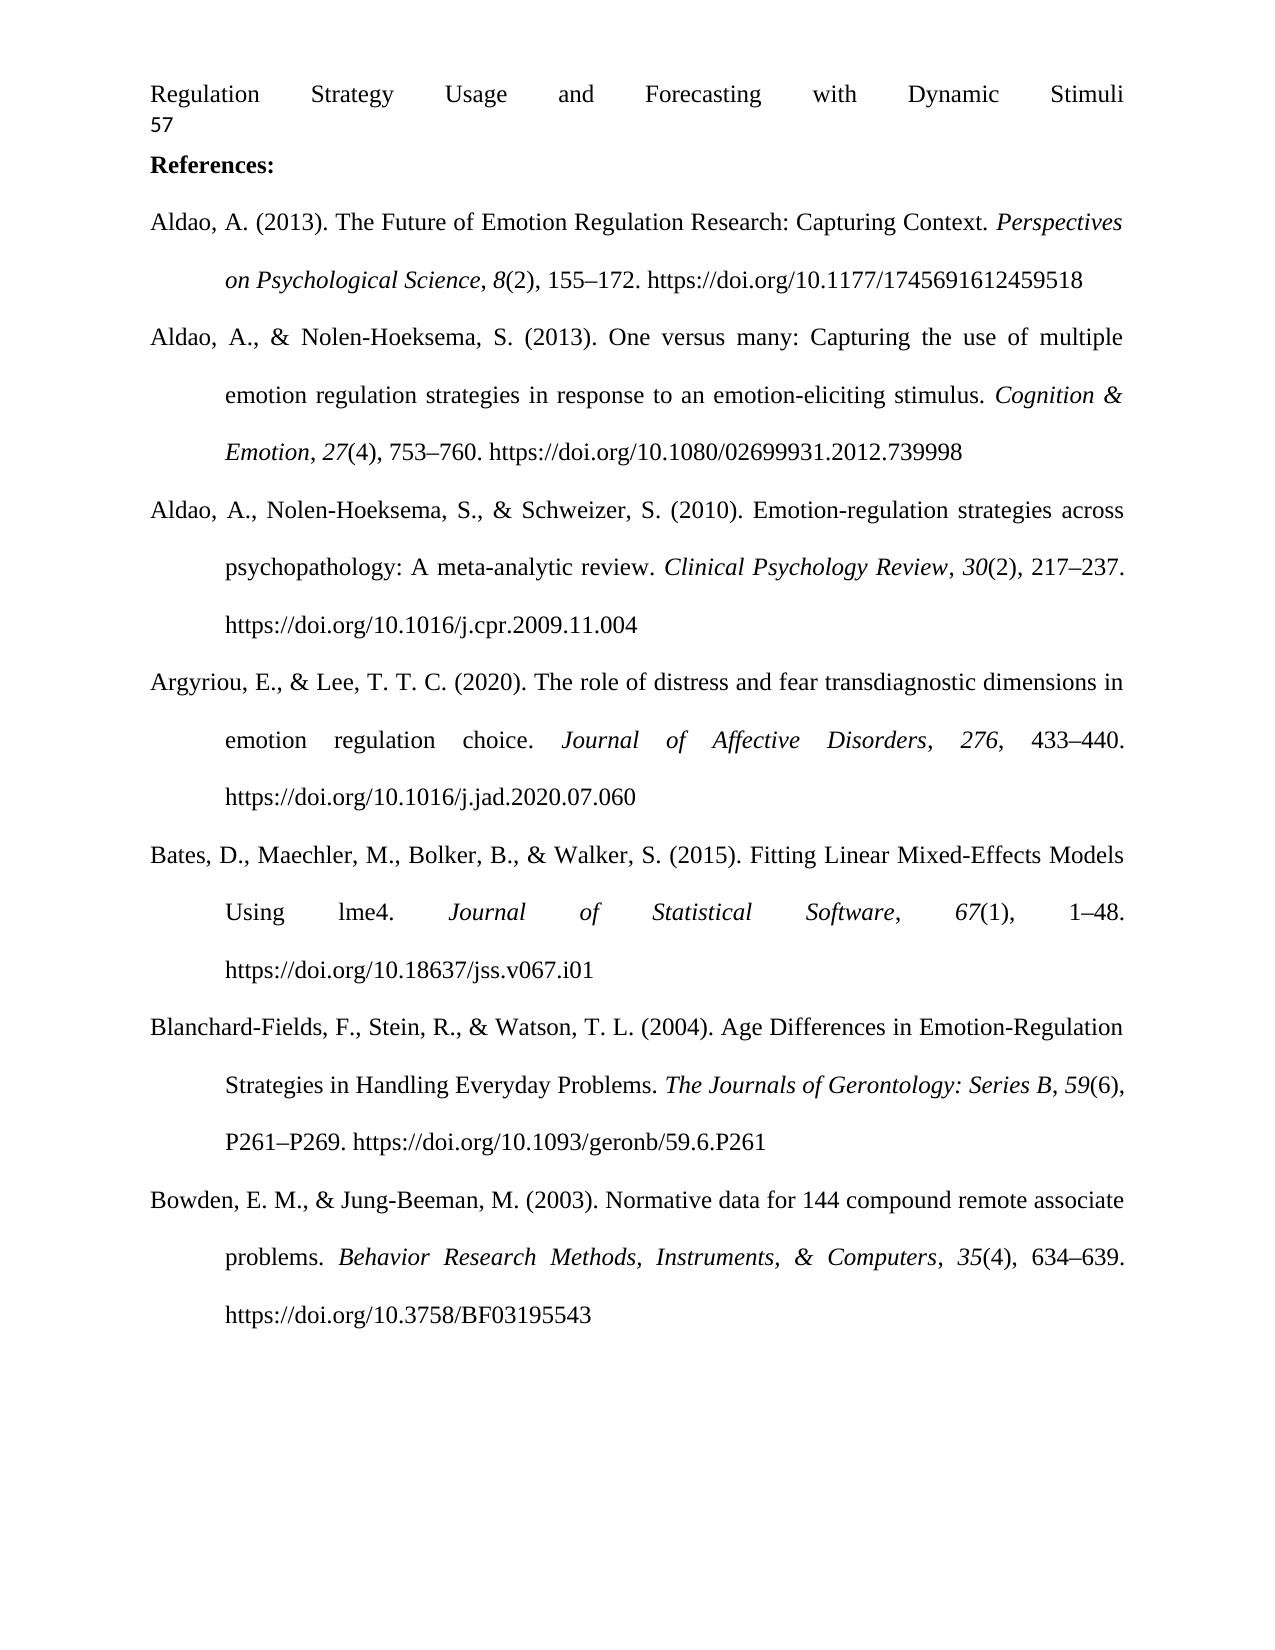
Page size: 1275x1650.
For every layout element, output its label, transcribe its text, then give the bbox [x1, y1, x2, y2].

text Bates, D., Maechler, M., Bolker, B., & Walker, S. (2015). Fitting Linear Mixed-Effects Models Using lme4. Journal of Statistical Software, 67(1), 1–48. https://doi.org/10.18637/jss.v067.i01 [150, 840, 1125, 984]
text References: [150, 150, 1125, 179]
text Bowden, E. M., & Jung-Beeman, M. (2003). Normative data for 144 compound remote associate problems. Behavior Research Methods, Instruments, & Computers, 35(4), 634–639. https://doi.org/10.3758/BF03195543 [150, 1185, 1125, 1329]
text Aldao, A. (2013). The Future of Emotion Regulation Research: Capturing Context. Perspectives on Psychological Science, 8(2), 155–172. https://doi.org/10.1177/1745691612459518 [150, 207, 1125, 294]
text Aldao, A., & Nolen-Hoeksema, S. (2013). One versus many: Capturing the use of multiple emotion regulation strategies in response to an emotion-eliciting stimulus. Cognition & Emotion, 27(4), 753–760. https://doi.org/10.1080/02699931.2012.739998 [150, 322, 1125, 466]
text Aldao, A., Nolen-Hoeksema, S., & Schweizer, S. (2010). Emotion-regulation strategies across psychopathology: A meta-analytic review. Clinical Psychology Review, 30(2), 217–237. https://doi.org/10.1016/j.cpr.2009.11.004 [150, 495, 1125, 639]
text Blanchard-Fields, F., Stein, R., & Watson, T. L. (2004). Age Differences in Emotion-Regulation Strategies in Handling Everyday Problems. The Journals of Gerontology: Series B, 59(6), P261–P269. https://doi.org/10.1093/geronb/59.6.P261 [150, 1012, 1125, 1156]
text Argyriou, E., & Lee, T. T. C. (2020). The role of distress and fear transdiagnostic dimensions in emotion regulation choice. Journal of Affective Disorders, 276, 433–440. https://doi.org/10.1016/j.jad.2020.07.060 [150, 667, 1125, 811]
